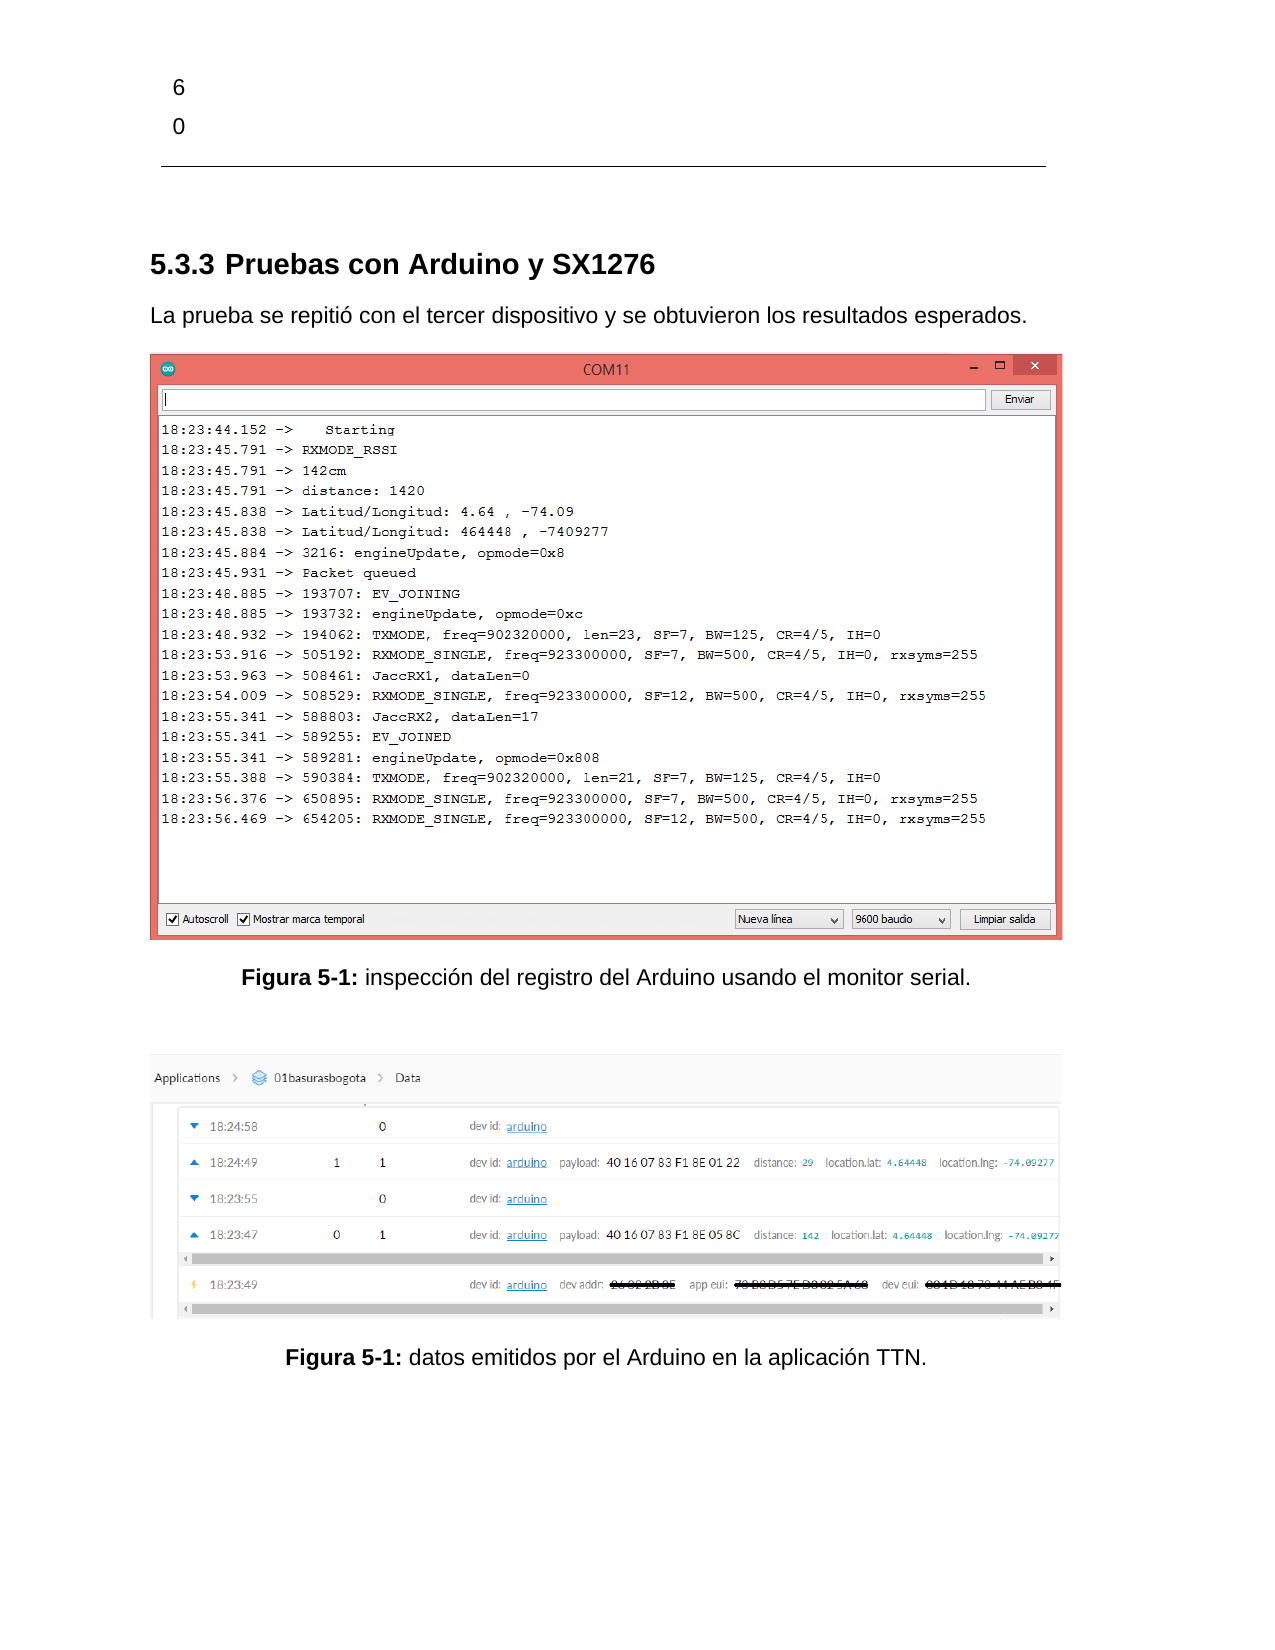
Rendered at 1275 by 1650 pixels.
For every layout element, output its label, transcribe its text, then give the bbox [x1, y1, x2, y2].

list Figura 5-1: inspección del registro del Arduino usando el monitor serial. [150, 964, 1062, 990]
picture [150, 352, 1063, 940]
list Figura 5-1: datos emitidos por el Arduino en la aplicación TTN. [150, 1344, 1062, 1370]
subtitle Pruebas con Arduino y SX1276 [150, 247, 1062, 281]
text La prueba se repitió con el tercer dispositivo y se obtuvieron los resultados esperados. [150, 302, 1062, 328]
picture [150, 1054, 1062, 1320]
